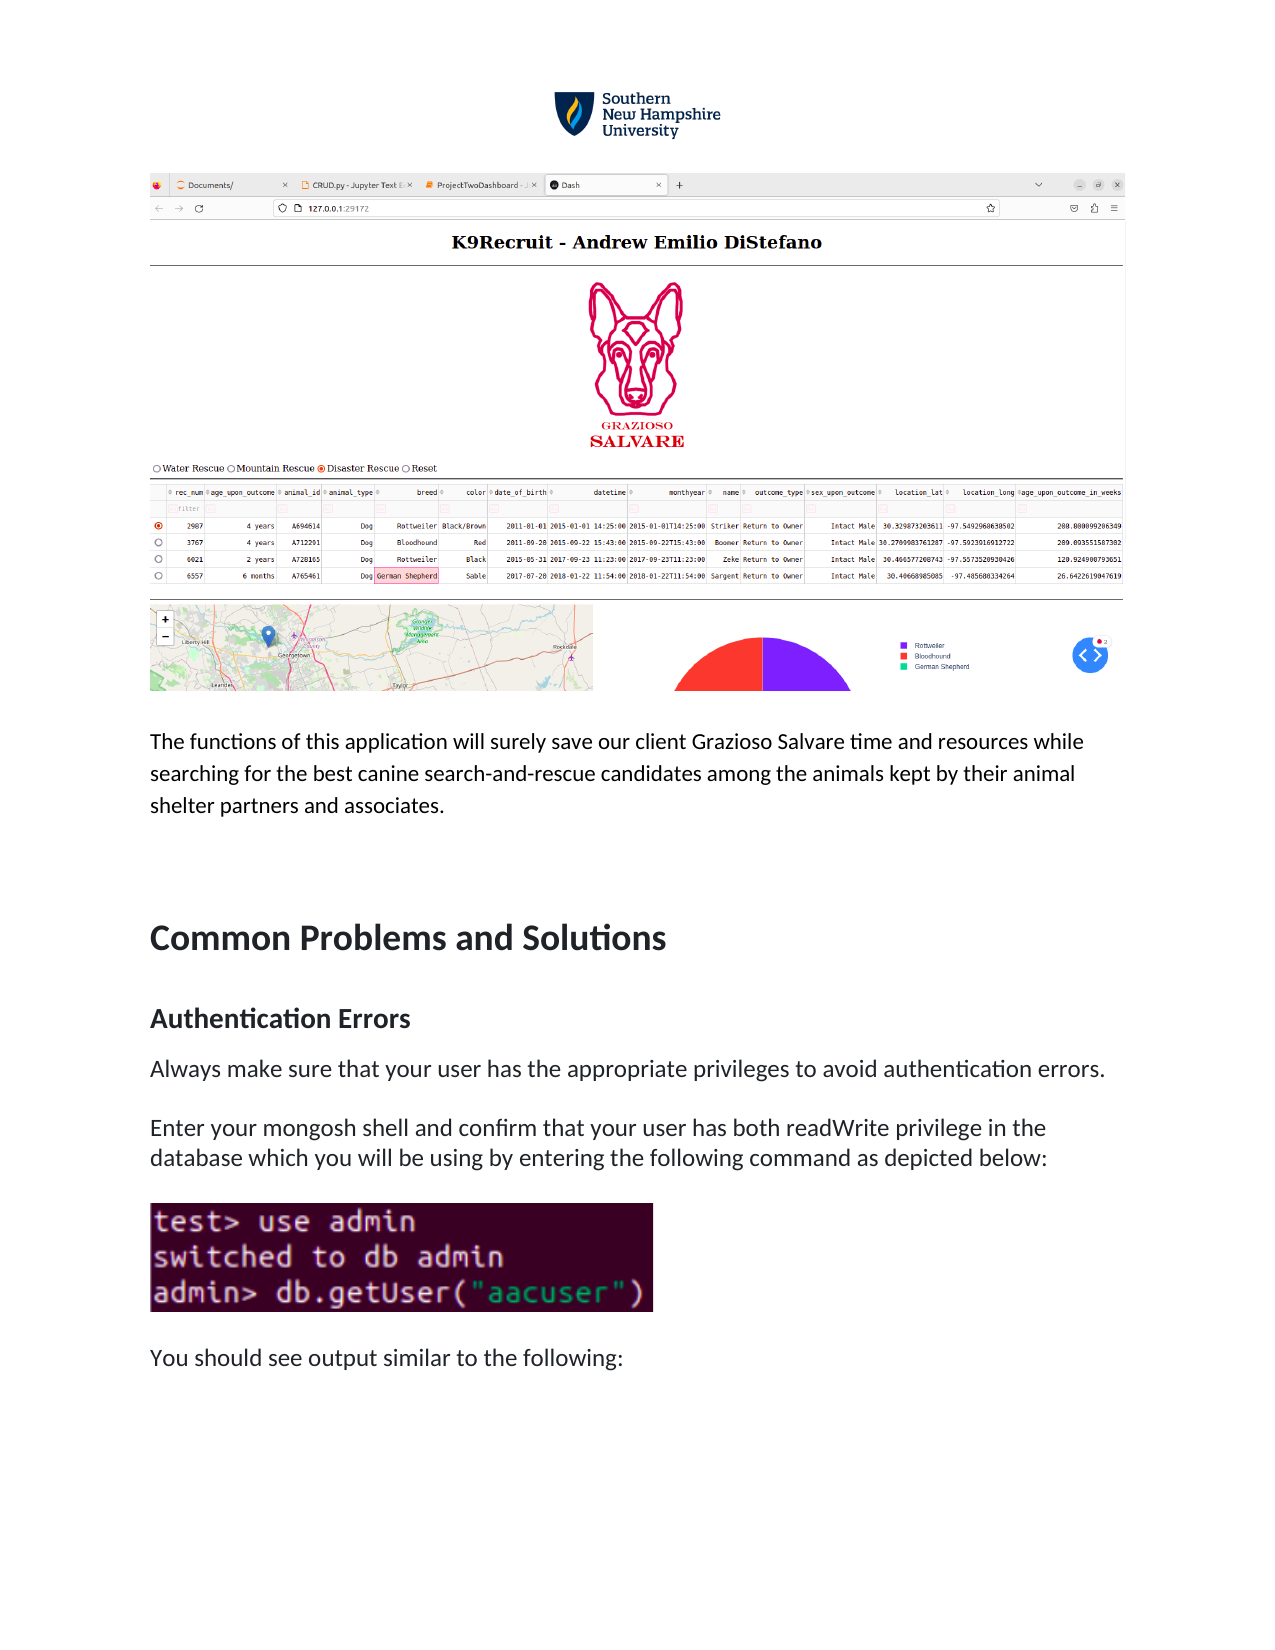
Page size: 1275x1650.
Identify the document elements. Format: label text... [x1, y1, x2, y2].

text Always make sure that your user has the appropriate privileges to avoid authentication errors. [150, 1053, 1125, 1112]
picture [546, 75, 729, 154]
subtitle Authentication Errors [150, 1001, 1125, 1036]
subtitle Common Problems and Solutions [150, 914, 1125, 960]
text You should see output similar to the following: [150, 1311, 1125, 1400]
text Enter your mongosh shell and confirm that your user has both readWrite privilege in the database which you will be using by entering the following command as depicted below: [150, 1112, 1125, 1173]
picture [150, 1203, 654, 1312]
picture [150, 173, 1125, 691]
